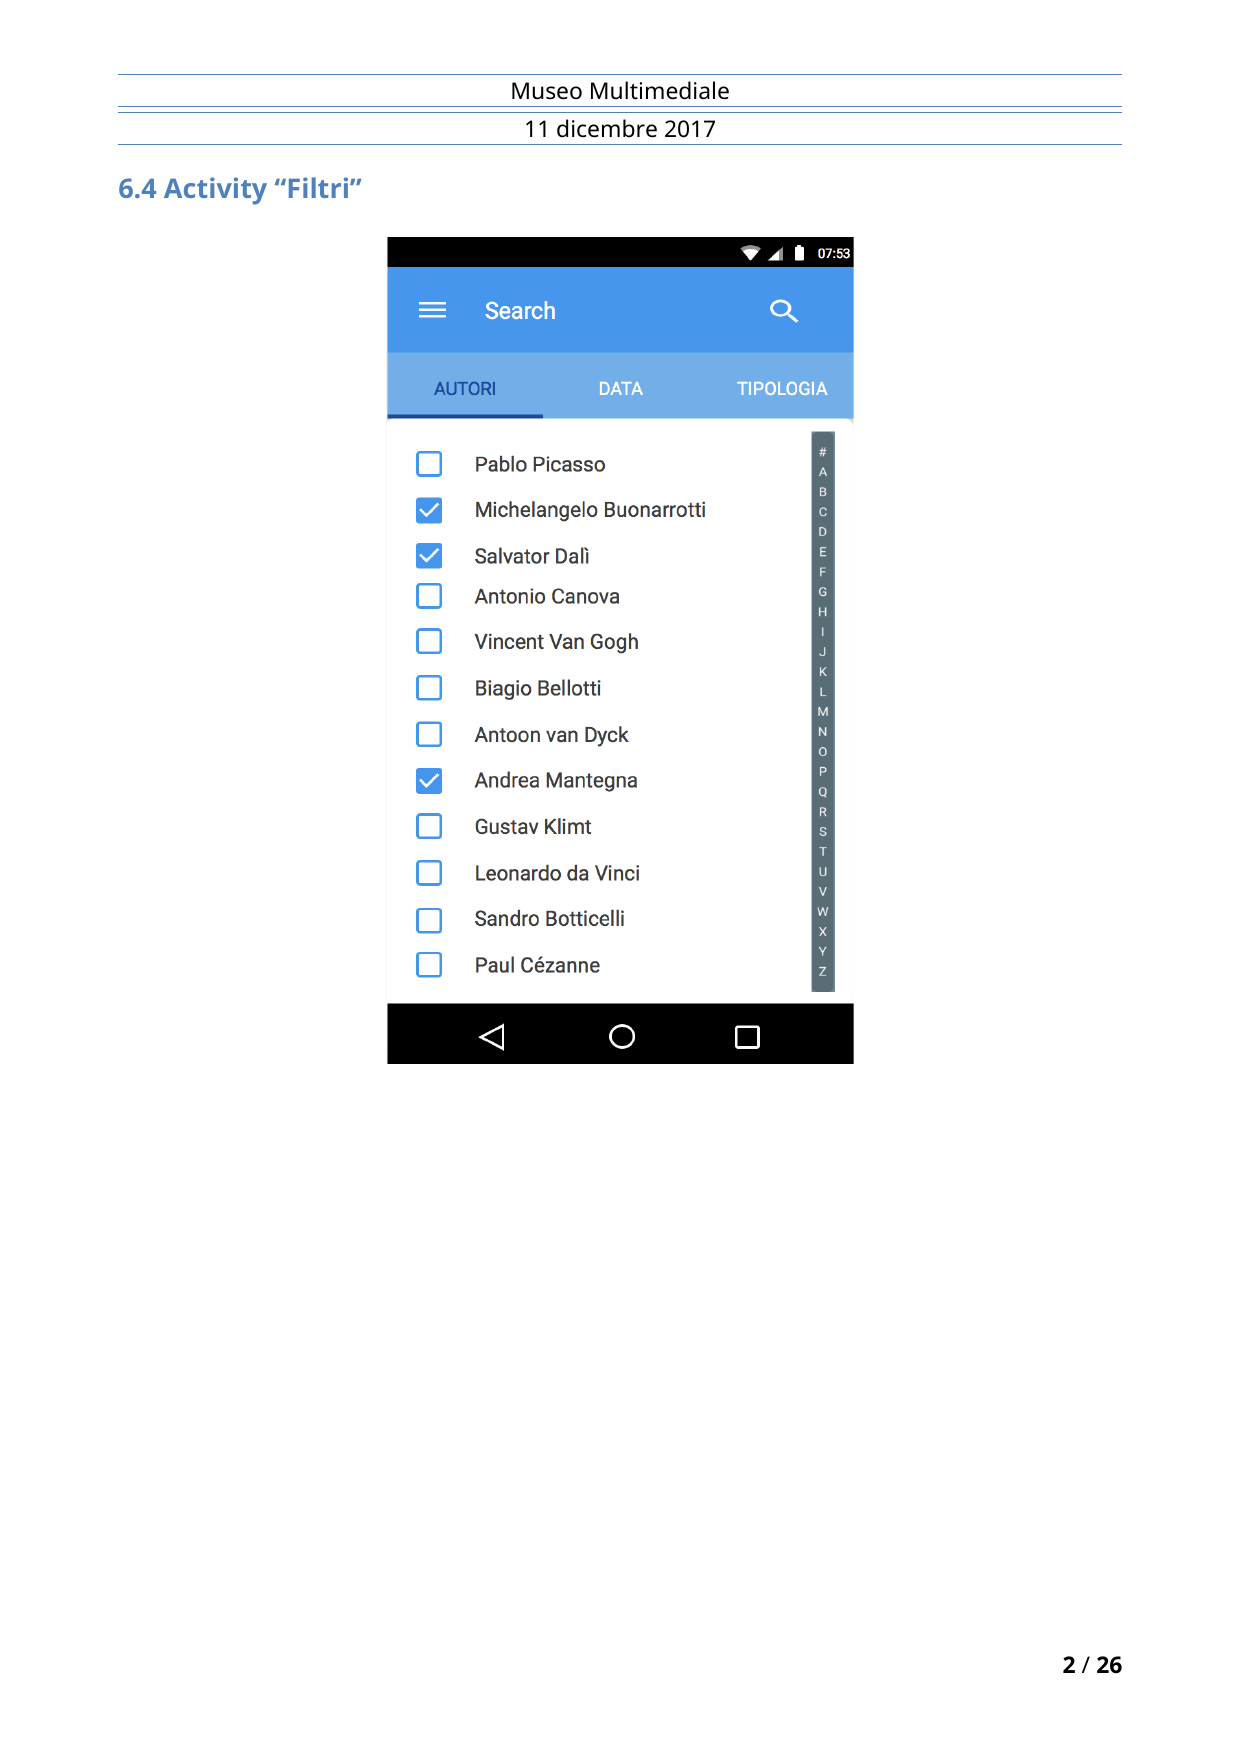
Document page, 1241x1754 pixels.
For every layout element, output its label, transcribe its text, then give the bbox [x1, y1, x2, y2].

subtitle 6.4 Activity “Filtri” [118, 170, 1122, 207]
picture [386, 237, 854, 1064]
